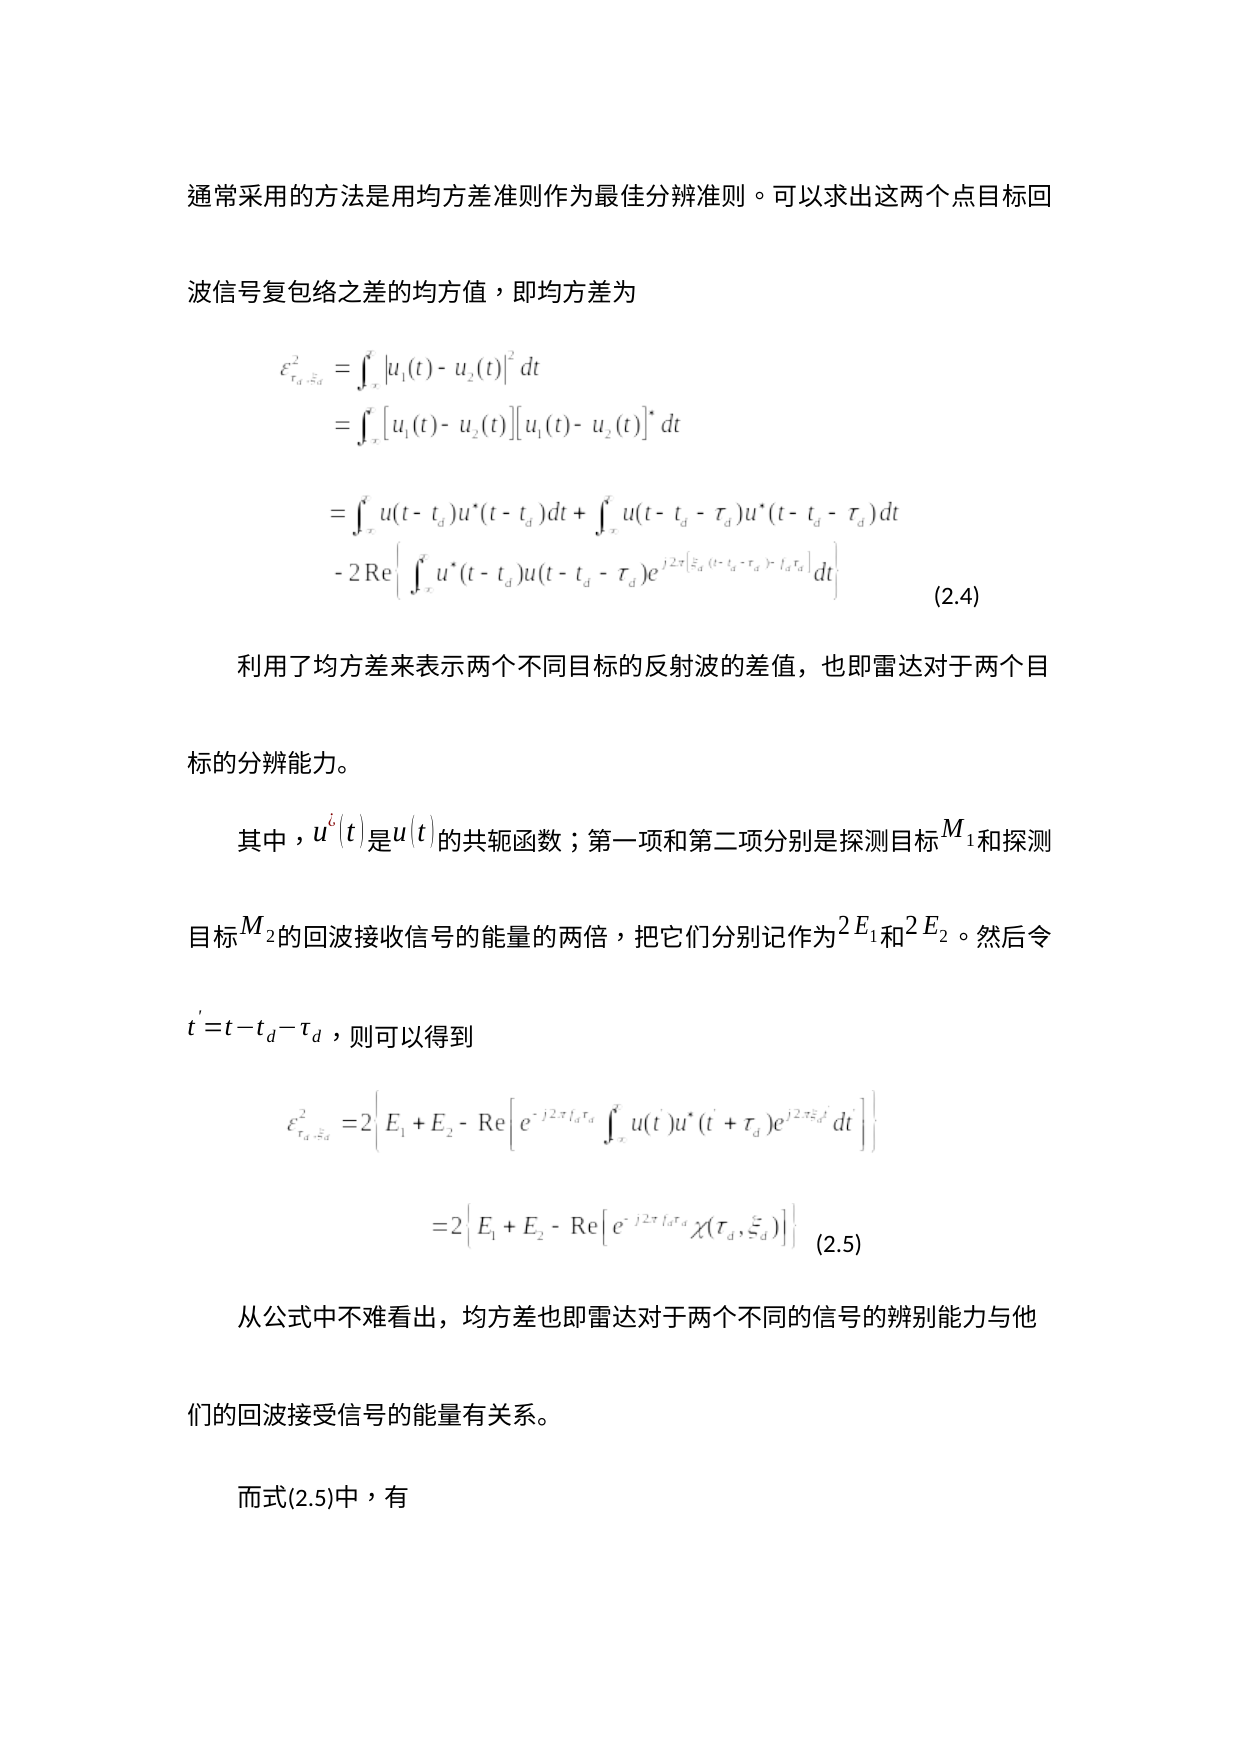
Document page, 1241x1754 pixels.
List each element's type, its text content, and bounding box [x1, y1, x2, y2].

text 而式(2.5)中，有 [187, 1464, 1053, 1529]
text (2.5) [187, 1203, 1053, 1268]
text 利用了均方差来表示两个不同目标的反射波的差值，也即雷达对于两个目标的分辨能力。 [187, 632, 1053, 794]
text 其中，是的共轭函数；第一项和第二项分别是探测目标和探测目标的回波接收信号的能量的两倍，把它们分别记作为和。然后令，则可以得到 [187, 812, 1053, 1072]
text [187, 162, 1053, 324]
text 从公式中不难看出，均方差也即雷达对于两个不同的信号的辨别能力与他们的回波接受信号的能量有关系。 [187, 1283, 1053, 1446]
text (2.4) [187, 487, 1053, 617]
